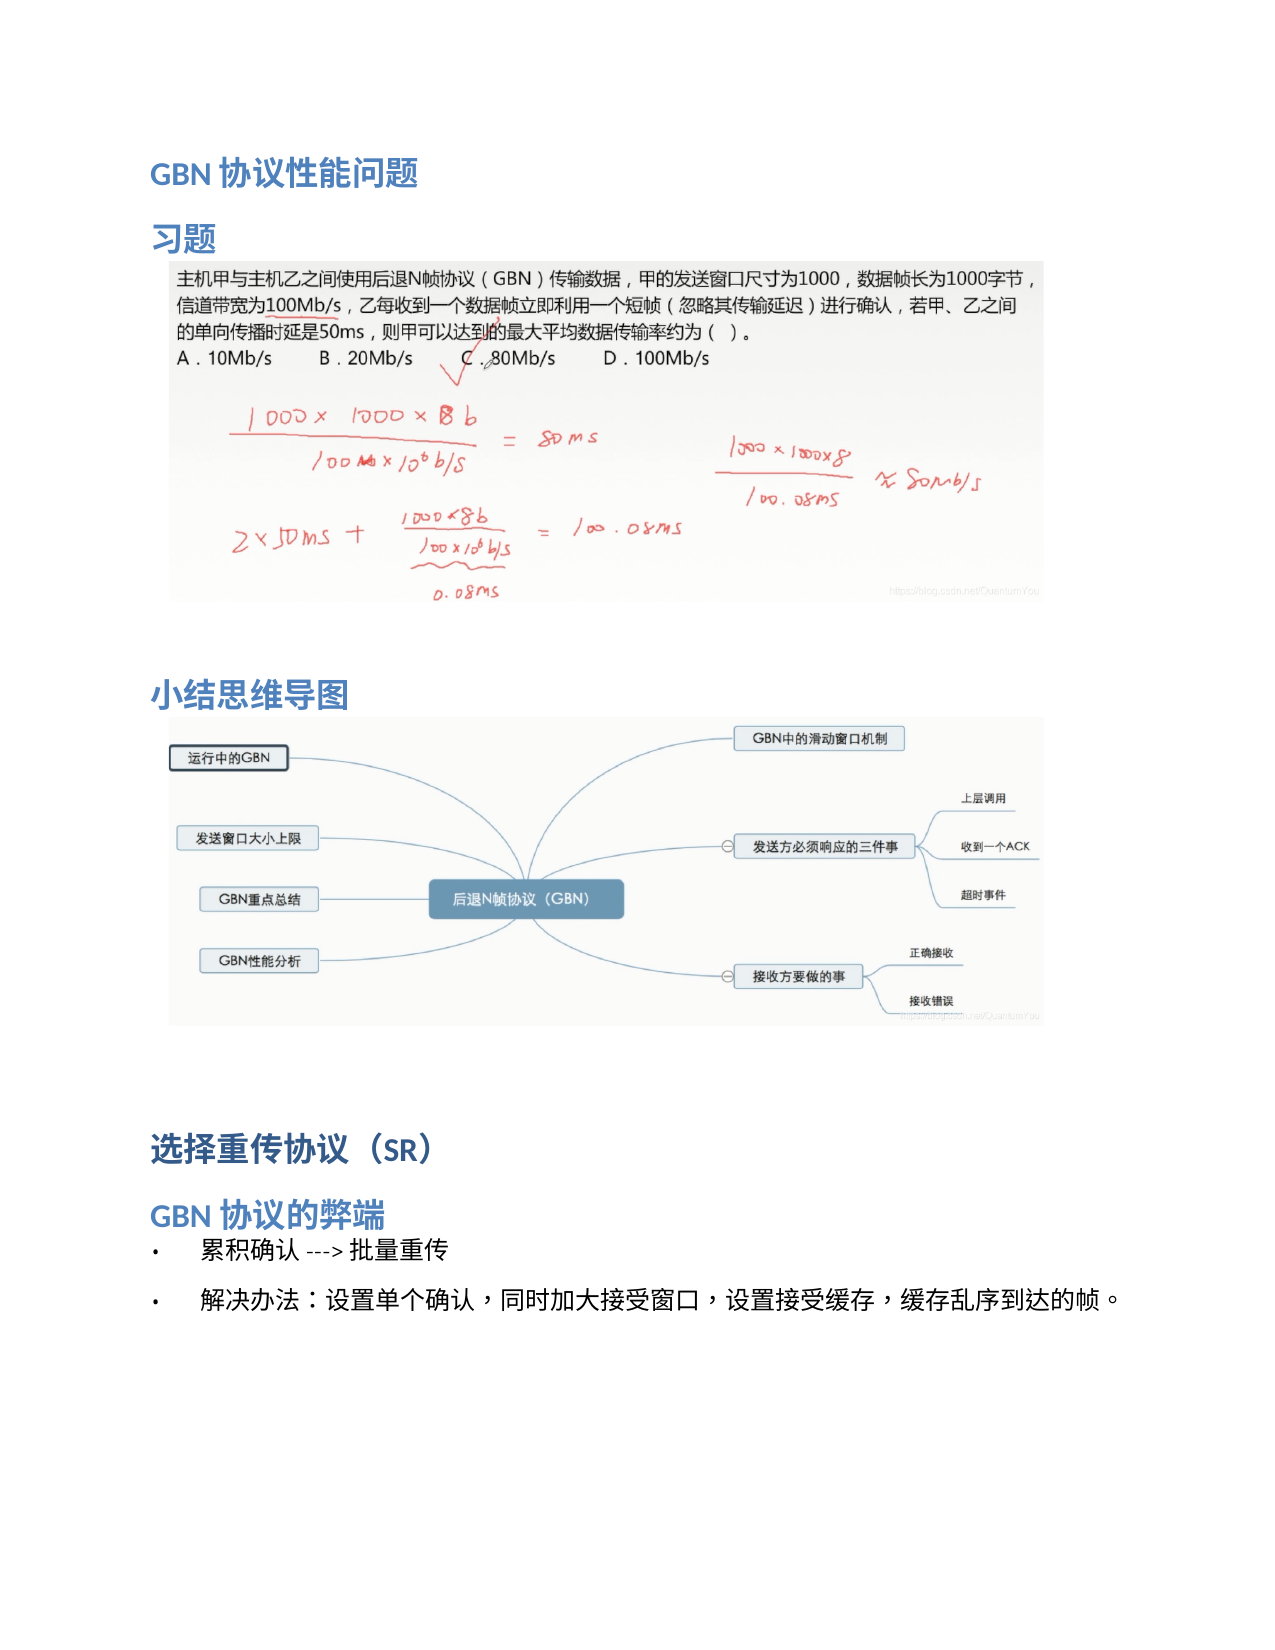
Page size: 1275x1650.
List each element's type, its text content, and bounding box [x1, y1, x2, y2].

picture [168, 261, 1044, 602]
picture [168, 717, 1044, 1026]
subtitle 习题 [150, 216, 1125, 262]
subtitle GBN协议性能问题 [150, 150, 1125, 195]
subtitle 小结思维导图 [150, 672, 1125, 717]
subtitle 选择重传协议（SR） [150, 1125, 1125, 1171]
list 解决办法：设置单个确认，同时加大接受窗口，设置接受缓存，缓存乱序到达的帧。 [150, 1287, 1125, 1315]
list 累积确认 ---> 批量重传 [150, 1237, 1125, 1266]
subtitle GBN 协议的弊端 [150, 1192, 1125, 1237]
